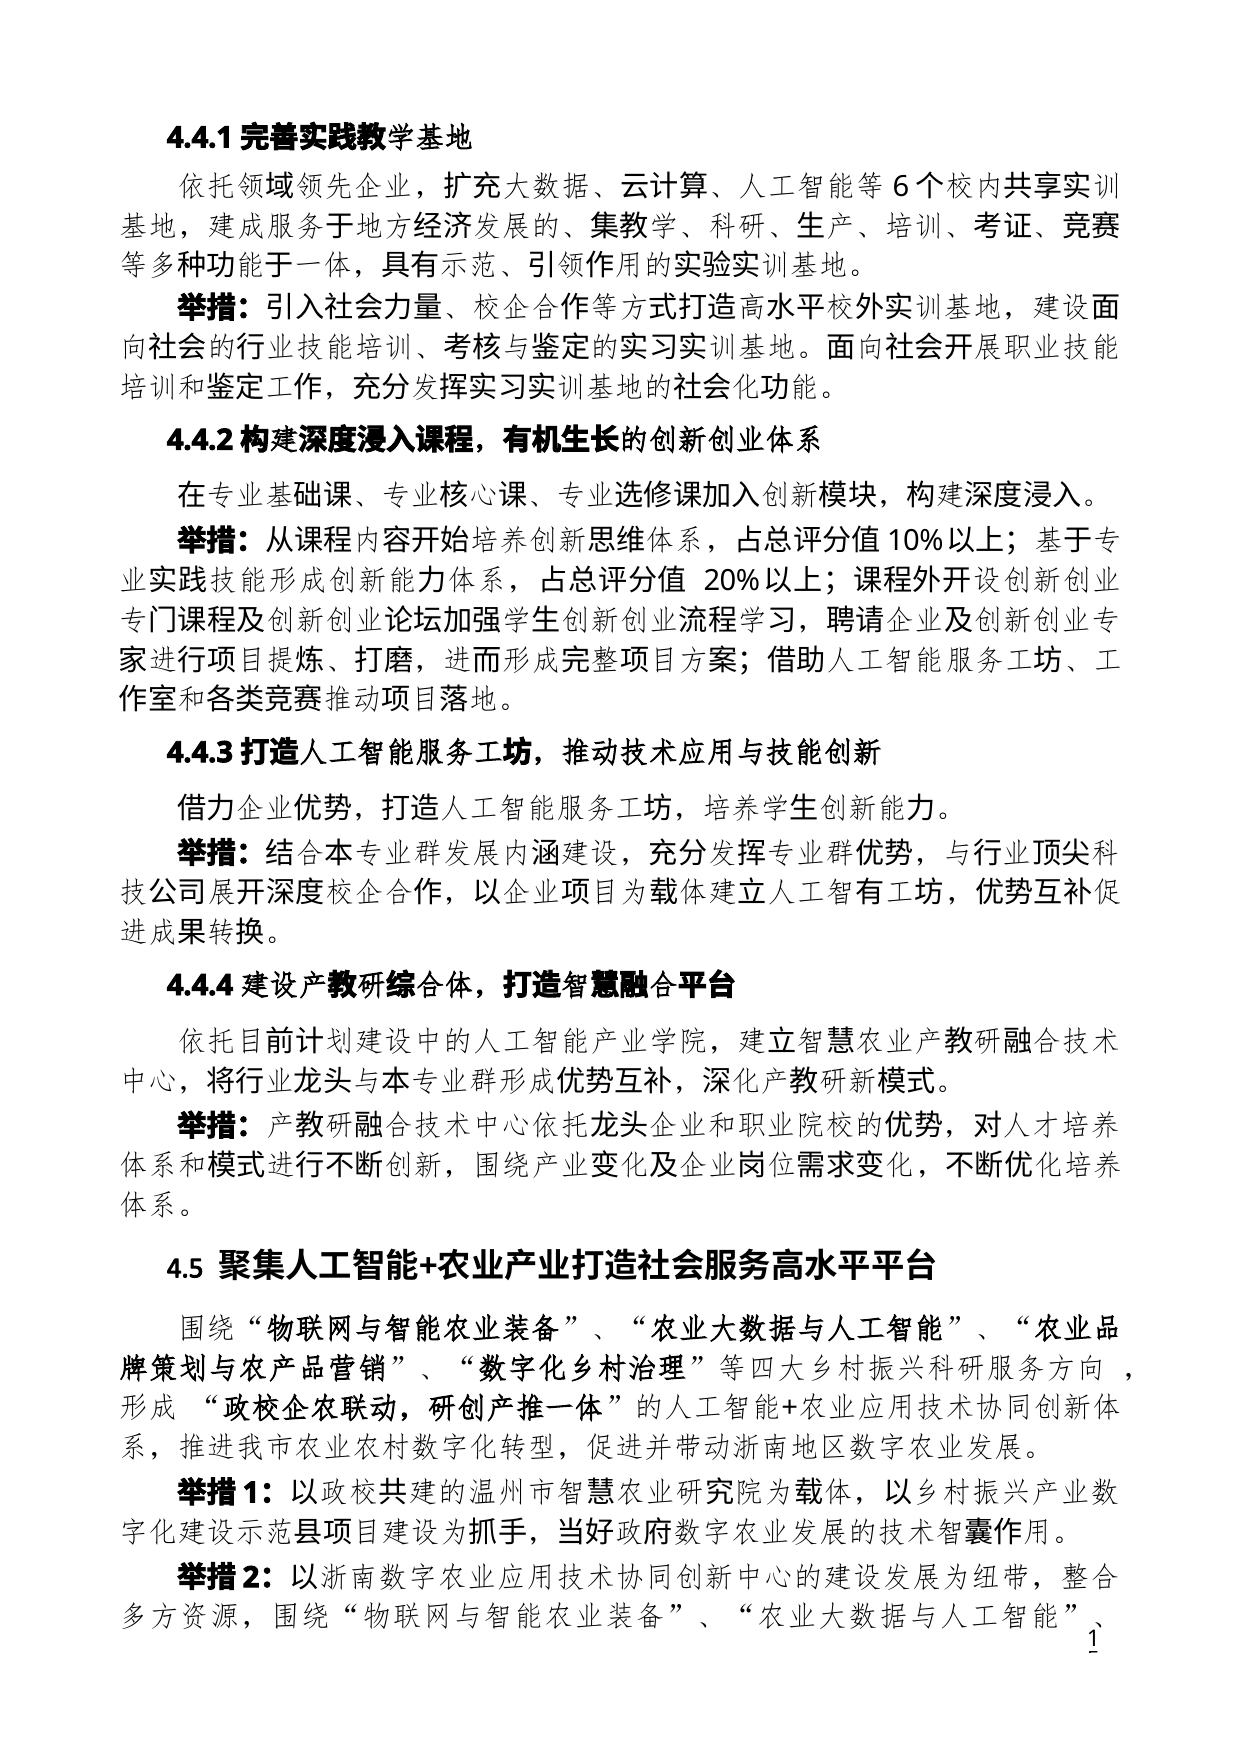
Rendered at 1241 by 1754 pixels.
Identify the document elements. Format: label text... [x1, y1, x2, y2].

text 借力企业优势，打造人工智能服务工坊，培养学生创新能力。 [119, 789, 1122, 822]
text 举措：从课程内容开始培养创新思维体系，占总评分值10%以上；基于专业实践技能形成创新能力体系，占总评分值 20%以上；课程外开设创新创业专门课程及创新创业论坛加强学生创新创业流程学习，聘请企业及创新创业专家进行项目提炼、打磨，进而形成完整项目方案；借助人工智能服务工坊、工作室和各类竞赛推动项目落地。 [119, 521, 1122, 714]
text 依托目前计划建设中的人工智能产业学院，建立智慧农业产教研融合技术中心，将行业龙头与本专业群形成优势互补，深化产教研新模式。 [119, 1022, 1122, 1095]
text 举措：结合本专业群发展内涵建设，充分发挥专业群优势，与行业顶尖科技公司展开深度校企合作，以企业项目为载体建立人工智有工坊，优势互补促进成果转换。 [119, 834, 1122, 947]
text 举措：引入社会力量、校企合作等方式打造高水平校外实训基地，建设面向社会的行业技能培训、考核与鉴定的实习实训基地。面向社会开展职业技能培训和鉴定工作，充分发挥实习实训基地的社会化功能。 [119, 288, 1122, 401]
subtitle 构建深度浸入课程，有机生长的创新创业体系 [167, 420, 1122, 457]
text 举措：产教研融合技术中心依托龙头企业和职业院校的优势，对人才培养体系和模式进行不断创新，围绕产业变化及企业岗位需求变化，不断优化培养体系。 [119, 1107, 1122, 1219]
text 围绕“物联网与智能农业装备”、“农业大数据与人工智能”、“农业品牌策划与农产品营销”、“数字化乡村治理”等四大乡村振兴科研服务方向 ，形成 “政校企农联动，研创产推一体”的人工智能+农业应用技术协同创新体系，推进我市农业农村数字化转型，促进并带动浙南地区数字农业发展。 [119, 1309, 1122, 1462]
text 依托领域领先企业，扩充大数据、云计算、人工智能等6个校内共享实训基地，建成服务于地方经济发展的、集教学、科研、生产、培训、考证、竞赛等多种功能于一体，具有示范、引领作用的实验实训基地。 [119, 167, 1122, 280]
subtitle 打造人工智能服务工坊，推动技术应用与技能创新 [167, 733, 1122, 769]
subtitle 建设产教研综合体，打造智慧融合平台 [167, 966, 1122, 1002]
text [119, 1558, 1122, 1631]
subtitle 完善实践教学基地 [167, 118, 1122, 154]
text 举措1：以政校共建的温州市智慧农业研究院为载体，以乡村振兴产业数字化建设示范县项目建设为抓手，当好政府数字农业发展的技术智囊作用。 [119, 1473, 1122, 1546]
subtitle 聚集人工智能+农业产业打造社会服务高水平平台 [167, 1238, 1122, 1287]
text 在专业基础课、专业核心课、专业选修课加入创新模块，构建深度浸入。 [119, 477, 1122, 510]
